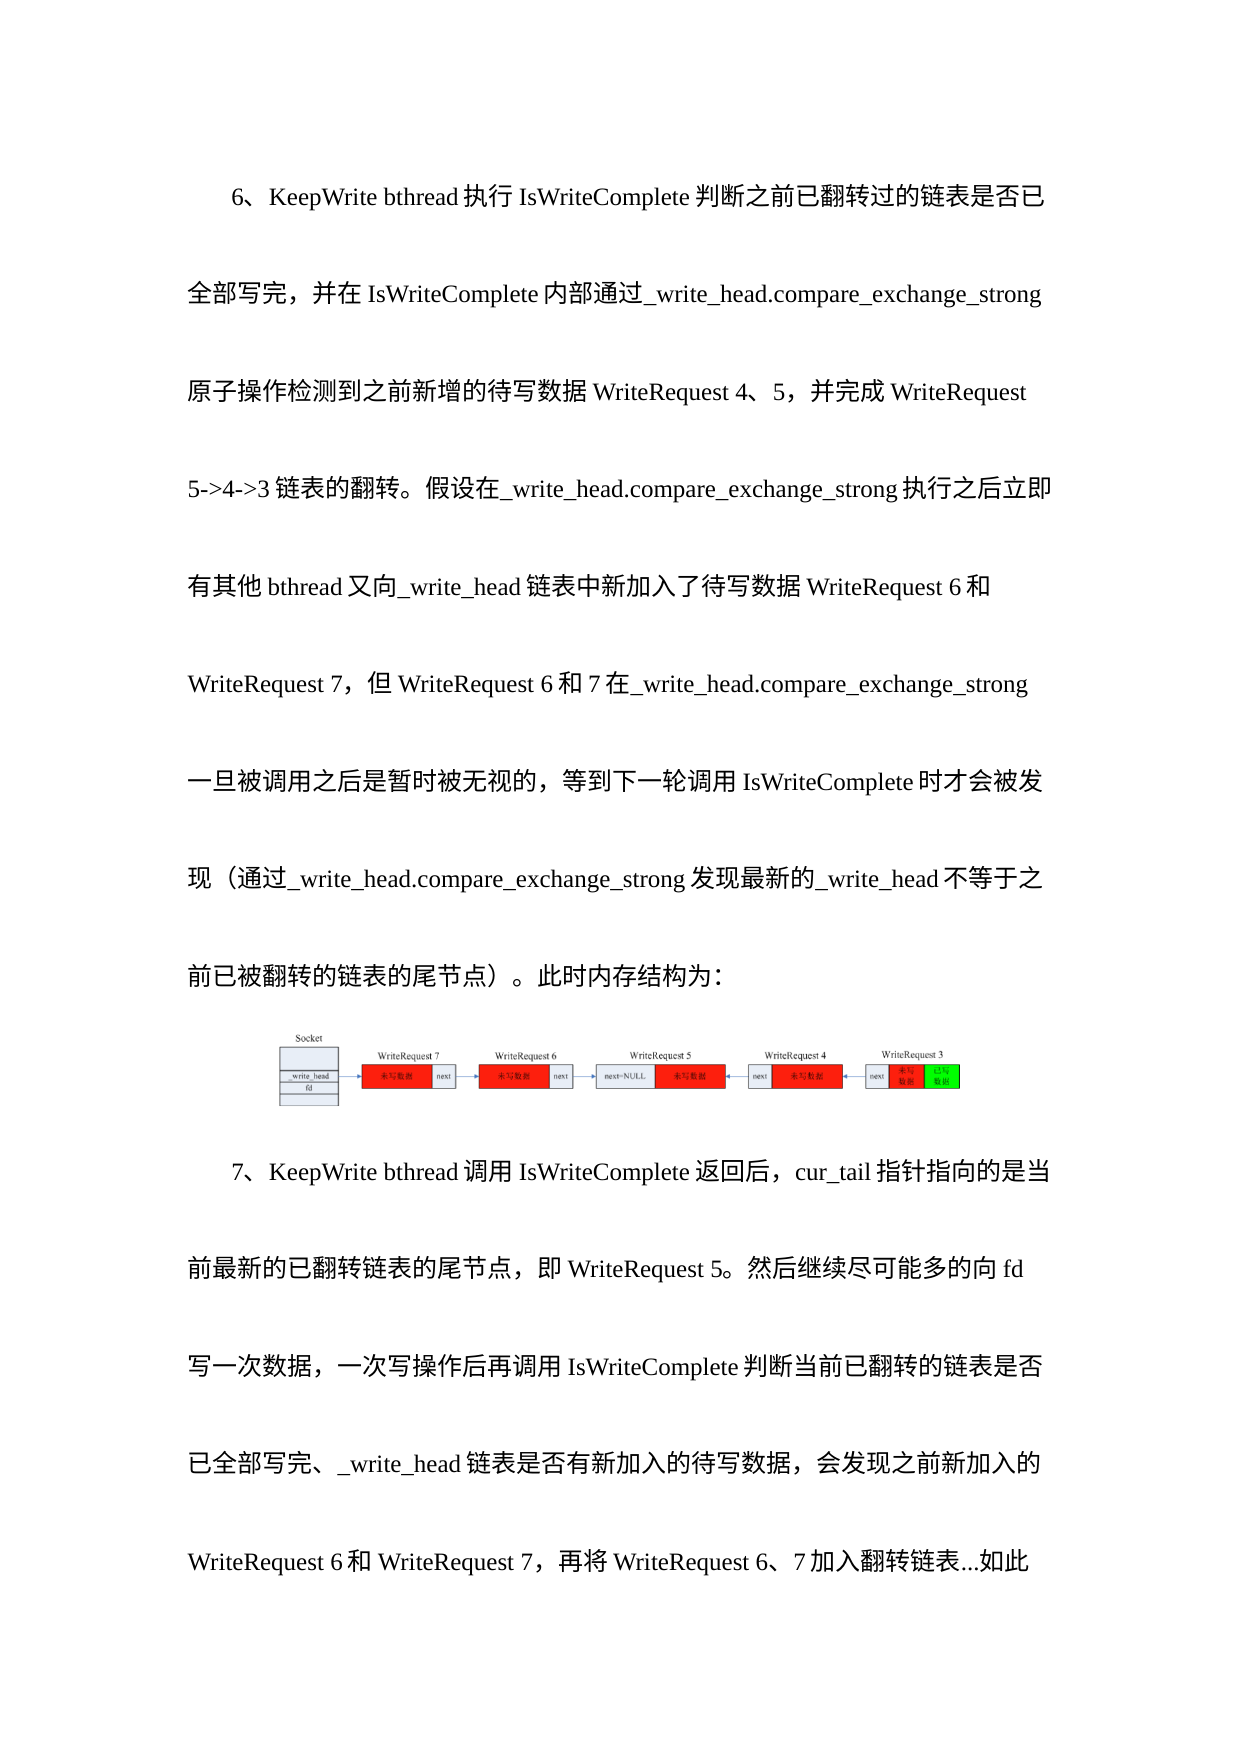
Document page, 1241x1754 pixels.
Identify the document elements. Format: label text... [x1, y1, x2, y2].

text 6、KeepWrite bthread执行IsWriteComplete判断之前已翻转过的链表是否已全部写完，并在IsWriteComplete内部通过_write_head.compare_exchange_strong原子操作检测到之前新增的待写数据WriteRequest 4、5，并完成WriteRequest 5->4->3链表的翻转。假设在_write_head.compare_exchange_strong执行之后立即有其他bthread又向_write_head链表中新加入了待写数据WriteRequest 6和WriteRequest 7，但WriteRequest 6和7在_write_head.compare_exchange_strong一旦被调用之后是暂时被无视的，等到下一轮调用IsWriteComplete时才会被发现（通过_write_head.compare_exchange_strong发现最新的_write_head不等于之前已被翻转的链表的尾节点）。此时内存结构为： [187, 162, 1053, 1007]
picture [266, 1025, 974, 1112]
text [187, 1137, 1053, 1592]
